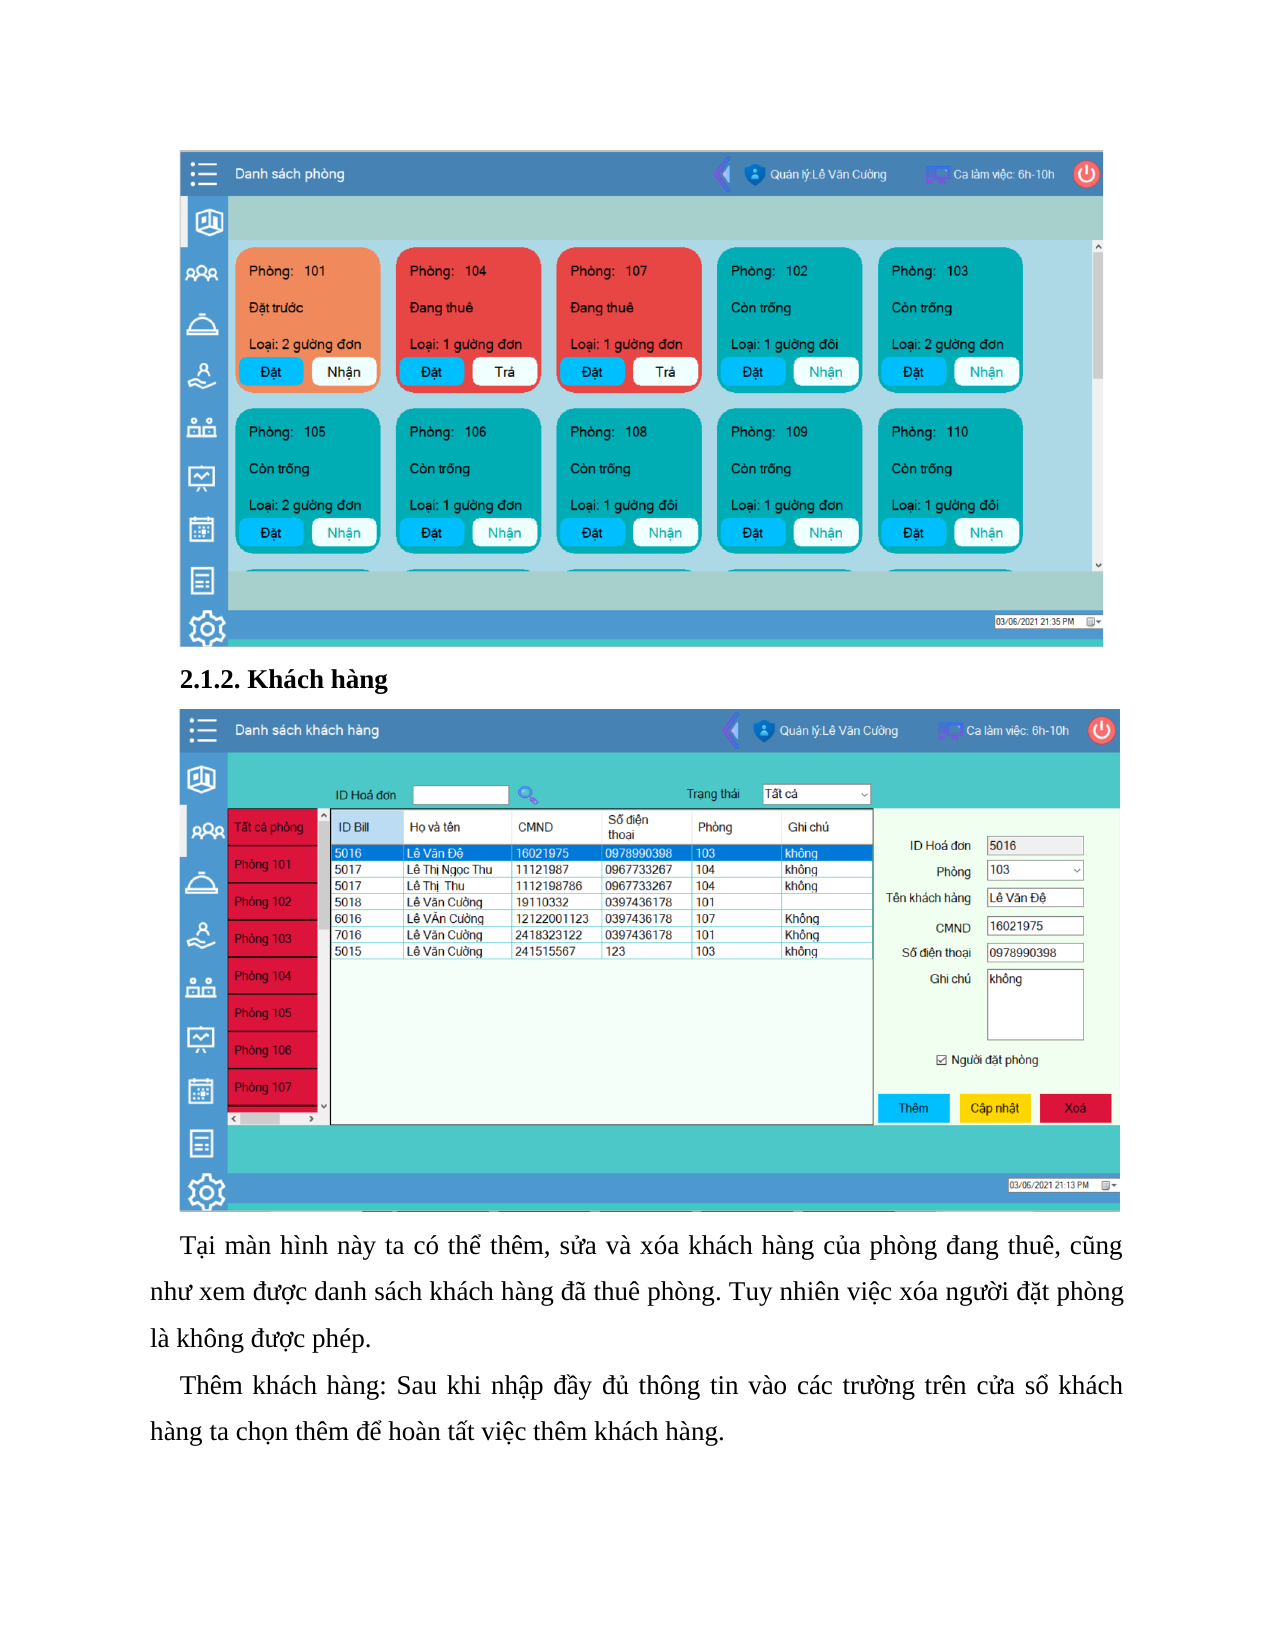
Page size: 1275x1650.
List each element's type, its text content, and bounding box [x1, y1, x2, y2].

list 2.1.2. Khách hàng [179, 663, 1125, 694]
picture [179, 150, 1104, 647]
list Thêm khách hàng: Sau khi nhập đầy đủ thông tin vào các trường trên cửa sổ khách hàng ta chọn thêm để hoàn tất việc thêm khách hàng. [150, 1369, 1125, 1447]
picture [179, 709, 1120, 1212]
list Tại màn hình này ta có thể thêm, sửa và xóa khách hàng của phòng đang thuê, cũng như xem được danh sách khách hàng đã thuê phòng. Tuy nhiên việc xóa người đặt phòng là không được phép. [150, 1229, 1125, 1353]
